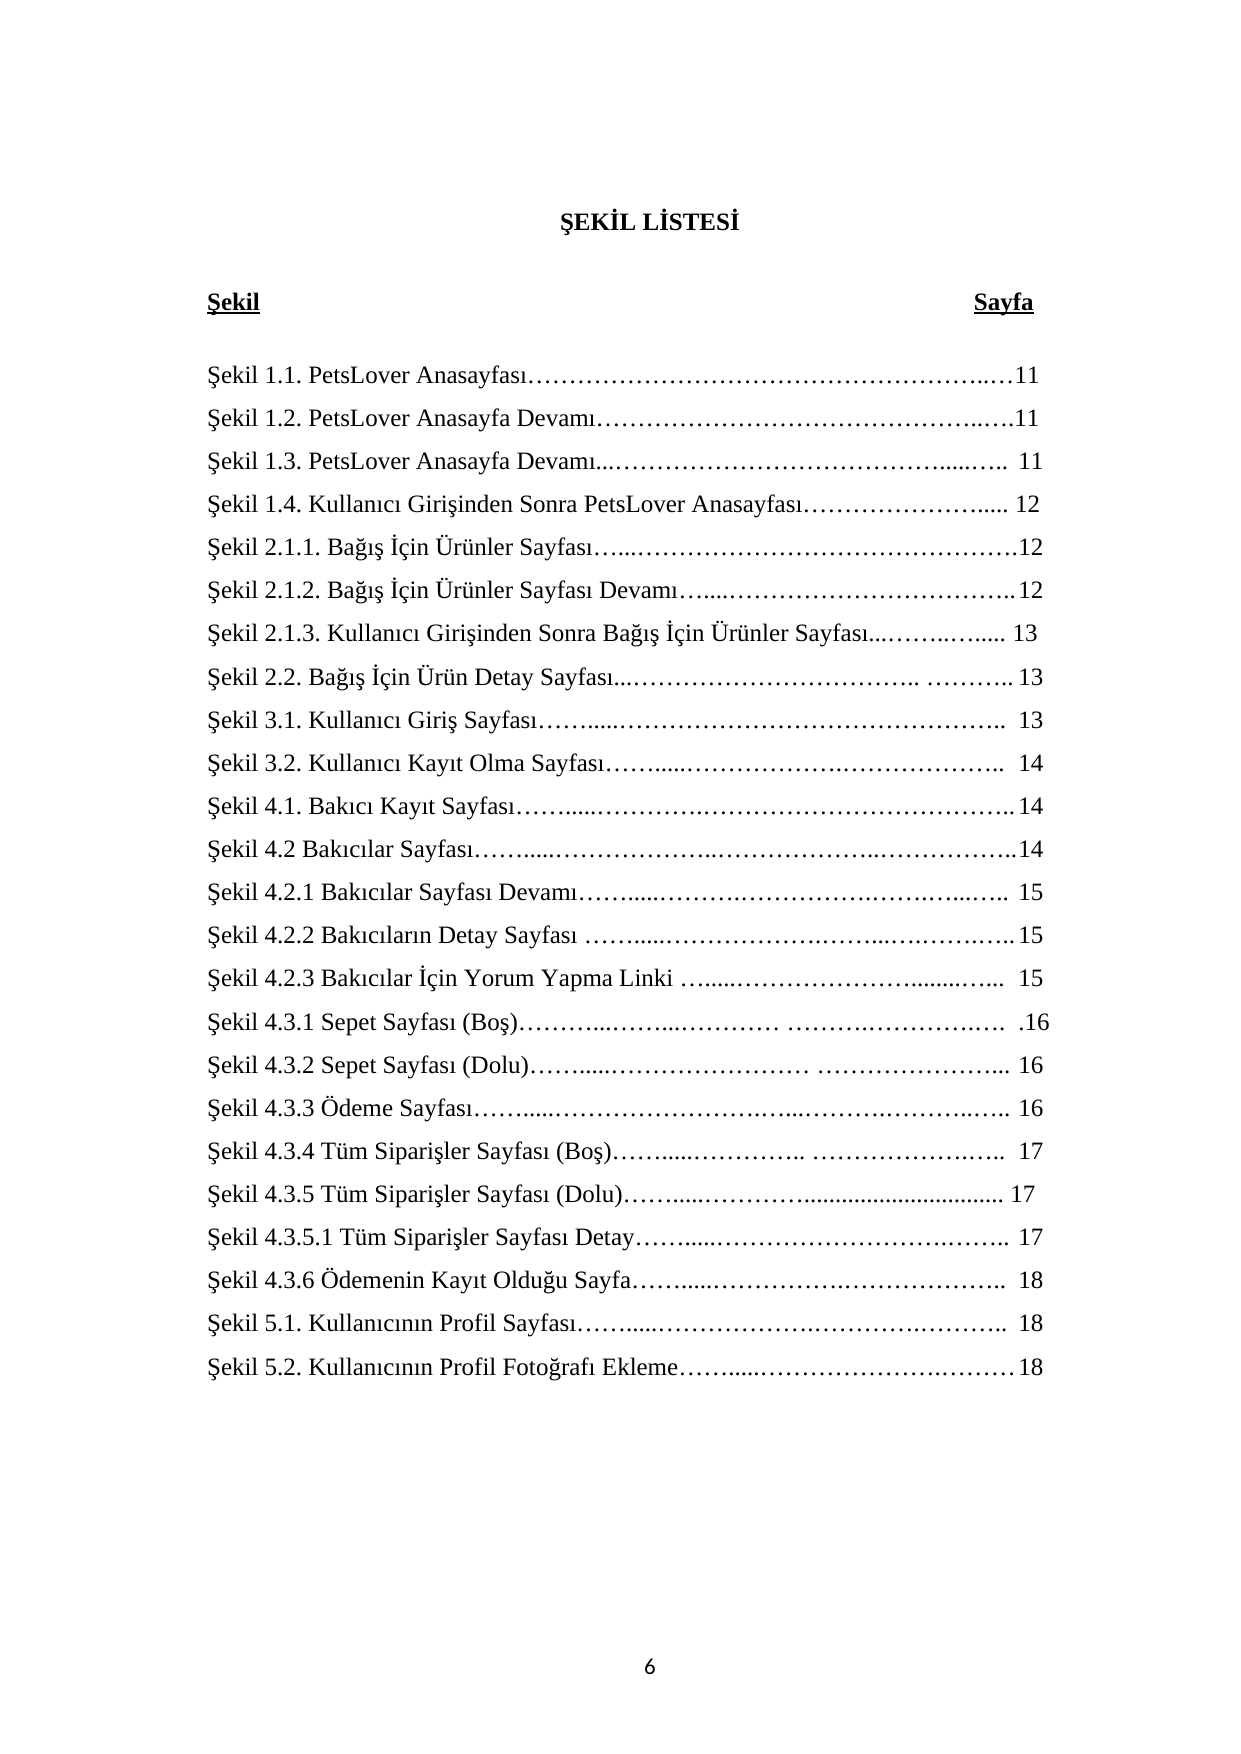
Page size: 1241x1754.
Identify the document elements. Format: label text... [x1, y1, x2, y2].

text Şekil 2.1.1. Bağış İçin Ürünler Sayfası…...………………………………………. 12 [207, 532, 1092, 561]
text Şekil 4.3.5 Tüm Siparişler Sayfası (Dolu)…….....…………................................ 17 [207, 1179, 1092, 1208]
text Şekil 4.2 Bakıcılar Sayfası…….....………………..………………..…………….. 14 [207, 834, 1092, 863]
text Şekil 1.2. PetsLover Anasayfa Devamı………………………………………..….11 [207, 403, 1092, 432]
text Şekil 5.2. Kullanıcının Profil Fotoğrafı Ekleme…….....………………….……… 18 [207, 1352, 1092, 1380]
text Şekil 2.1.2. Bağış İçin Ürünler Sayfası Devamı…....…………………………….. 12 [207, 575, 1092, 604]
text Şekil 2.1.3. Kullanıcı Girişinden Sonra Bağış İçin Ürünler Sayfası...……..…..... 13 [207, 618, 1092, 647]
text Şekil 4.3.6 Ödemenin Kayıt Olduğu Sayfa…….....…………….……………….. 18 [207, 1265, 1092, 1294]
text Şekil 1.1. PetsLover Anasayfası………………………………………………..…11 [207, 360, 1092, 388]
text Şekil 1.3. PetsLover Anasayfa Devamı...………………………………….....….. 11 [207, 446, 1092, 475]
text Şekil 2.2. Bağış İçin Ürün Detay Sayfası...…………………………….. ……….. 13 [207, 662, 1092, 690]
text Şekil 3.2. Kullanıcı Kayıt Olma Sayfası…….....……………….……………….. 14 [207, 748, 1092, 777]
text Şekil 4.3.3 Ödeme Sayfası…….....…………………….…...……….………..….. 16 [207, 1093, 1092, 1122]
text Şekil 4.2.3 Bakıcılar İçin Yorum Yapma Linki ….....…………………........…... 15 [207, 963, 1092, 992]
text Şekil 5.1. Kullanıcının Profil Sayfası…….....……………….………….……….. 18 [207, 1308, 1092, 1337]
text Şekil 4.2.1 Bakıcılar Sayfası Devamı…….....……….…………….…….…...….. 15 [207, 877, 1092, 906]
text Şekil Sayfa [207, 287, 1092, 316]
text Şekil 1.4. Kullanıcı Girişinden Sonra PetsLover Anasayfası…………………..... 12 [207, 489, 1092, 518]
text Şekil 4.3.2 Sepet Sayfası (Dolu)…….....…………………… …………………... 16 [207, 1050, 1092, 1078]
text ŞEKİL LİSTESİ [207, 207, 1092, 236]
text Şekil 4.3.5.1 Tüm Siparişler Sayfası Detay…….....……………………….…….. 17 [207, 1222, 1092, 1251]
text Şekil 4.3.1 Sepet Sayfası (Boş)………...……...………… ……….………….…. .16 [207, 1007, 1092, 1035]
text Şekil 3.1. Kullanıcı Giriş Sayfası…….....……………………………………….. 13 [207, 705, 1092, 733]
text Şekil 4.2.2 Bakıcıların Detay Sayfası …….....……………….……...….…….….. 15 [207, 920, 1092, 949]
text Şekil 4.3.4 Tüm Siparişler Sayfası (Boş)…….....………….. ……………….….. 17 [207, 1136, 1092, 1165]
text Şekil 4.1. Bakıcı Kayıt Sayfası…….....………….……………………………….. 14 [207, 791, 1092, 820]
